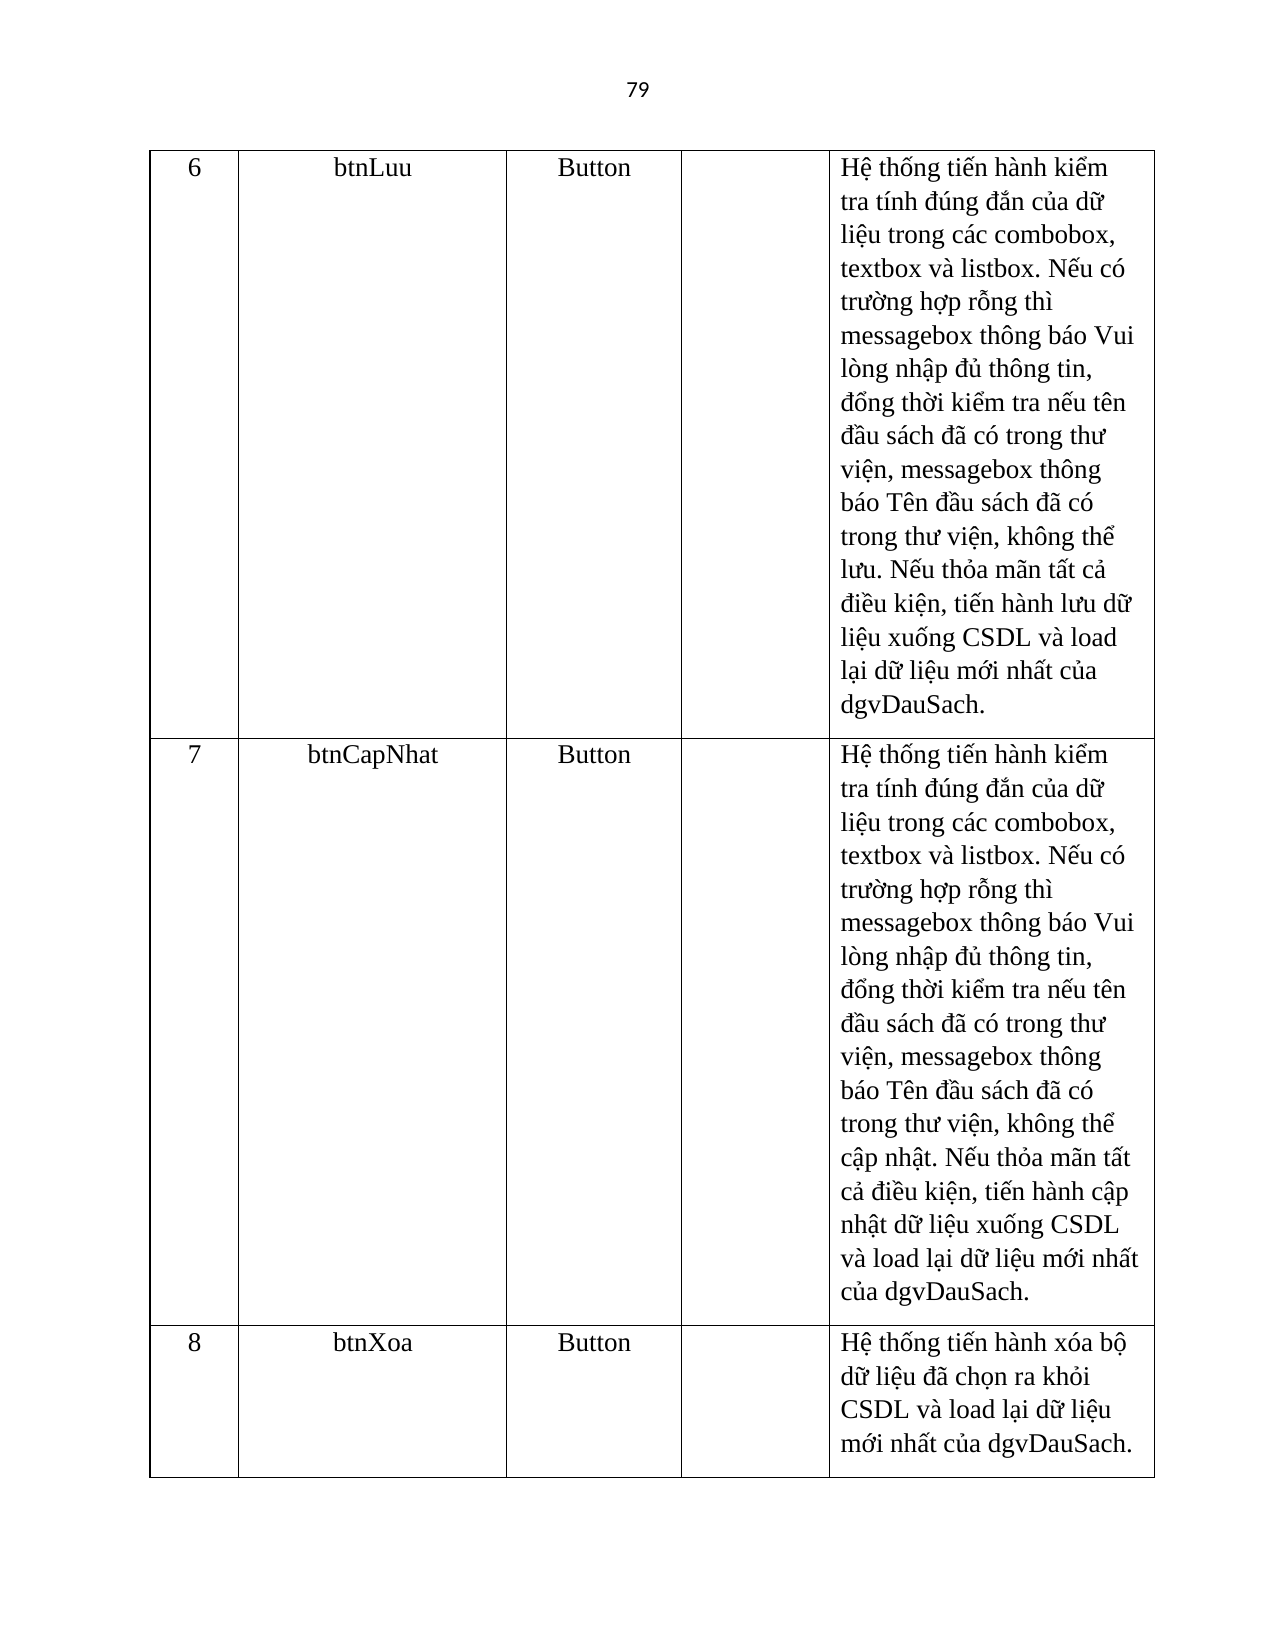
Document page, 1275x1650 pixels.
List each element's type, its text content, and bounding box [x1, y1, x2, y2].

table_cell 8 [151, 1326, 238, 1477]
table_cell 6 [151, 151, 238, 738]
table_cell Button [507, 1326, 681, 1477]
table_cell btnCapNhat [239, 739, 506, 1325]
table_cell 7 [151, 739, 238, 1325]
table_cell Hệ thống tiến hành kiểm tra tính đúng đắn của dữ liệu trong các combobox, textbox và listbox. Nếu có trường hợp rỗng thì messagebox thông báo Vui lòng nhập đủ thông tin, đổng thời kiểm tra nếu tên đầu sách đã có trong thư viện, messagebox thông báo Tên đầu sách đã có trong thư viện, không thể lưu. Nếu thỏa mãn tất cả điều kiện, tiến hành lưu dữ liệu xuống CSDL và load lại dữ liệu mới nhất của dgvDauSach. [830, 151, 1154, 738]
table_cell [682, 1326, 829, 1477]
table_cell Button [507, 151, 681, 738]
table_cell [682, 739, 829, 1325]
table_cell btnLuu [239, 151, 506, 738]
table_cell Hệ thống tiến hành kiểm tra tính đúng đắn của dữ liệu trong các combobox, textbox và listbox. Nếu có trường hợp rỗng thì messagebox thông báo Vui lòng nhập đủ thông tin, đổng thời kiểm tra nếu tên đầu sách đã có trong thư viện, messagebox thông báo Tên đầu sách đã có trong thư viện, không thể cập nhật. Nếu thỏa mãn tất cả điều kiện, tiến hành cập nhật dữ liệu xuống CSDL và load lại dữ liệu mới nhất của dgvDauSach. [830, 739, 1154, 1325]
table_cell Hệ thống tiến hành xóa bộ dữ liệu đã chọn ra khỏi CSDL và load lại dữ liệu mới nhất của dgvDauSach. [830, 1326, 1154, 1477]
table_cell [682, 151, 829, 738]
table_cell Button [507, 739, 681, 1325]
table_cell btnXoa [239, 1326, 506, 1477]
